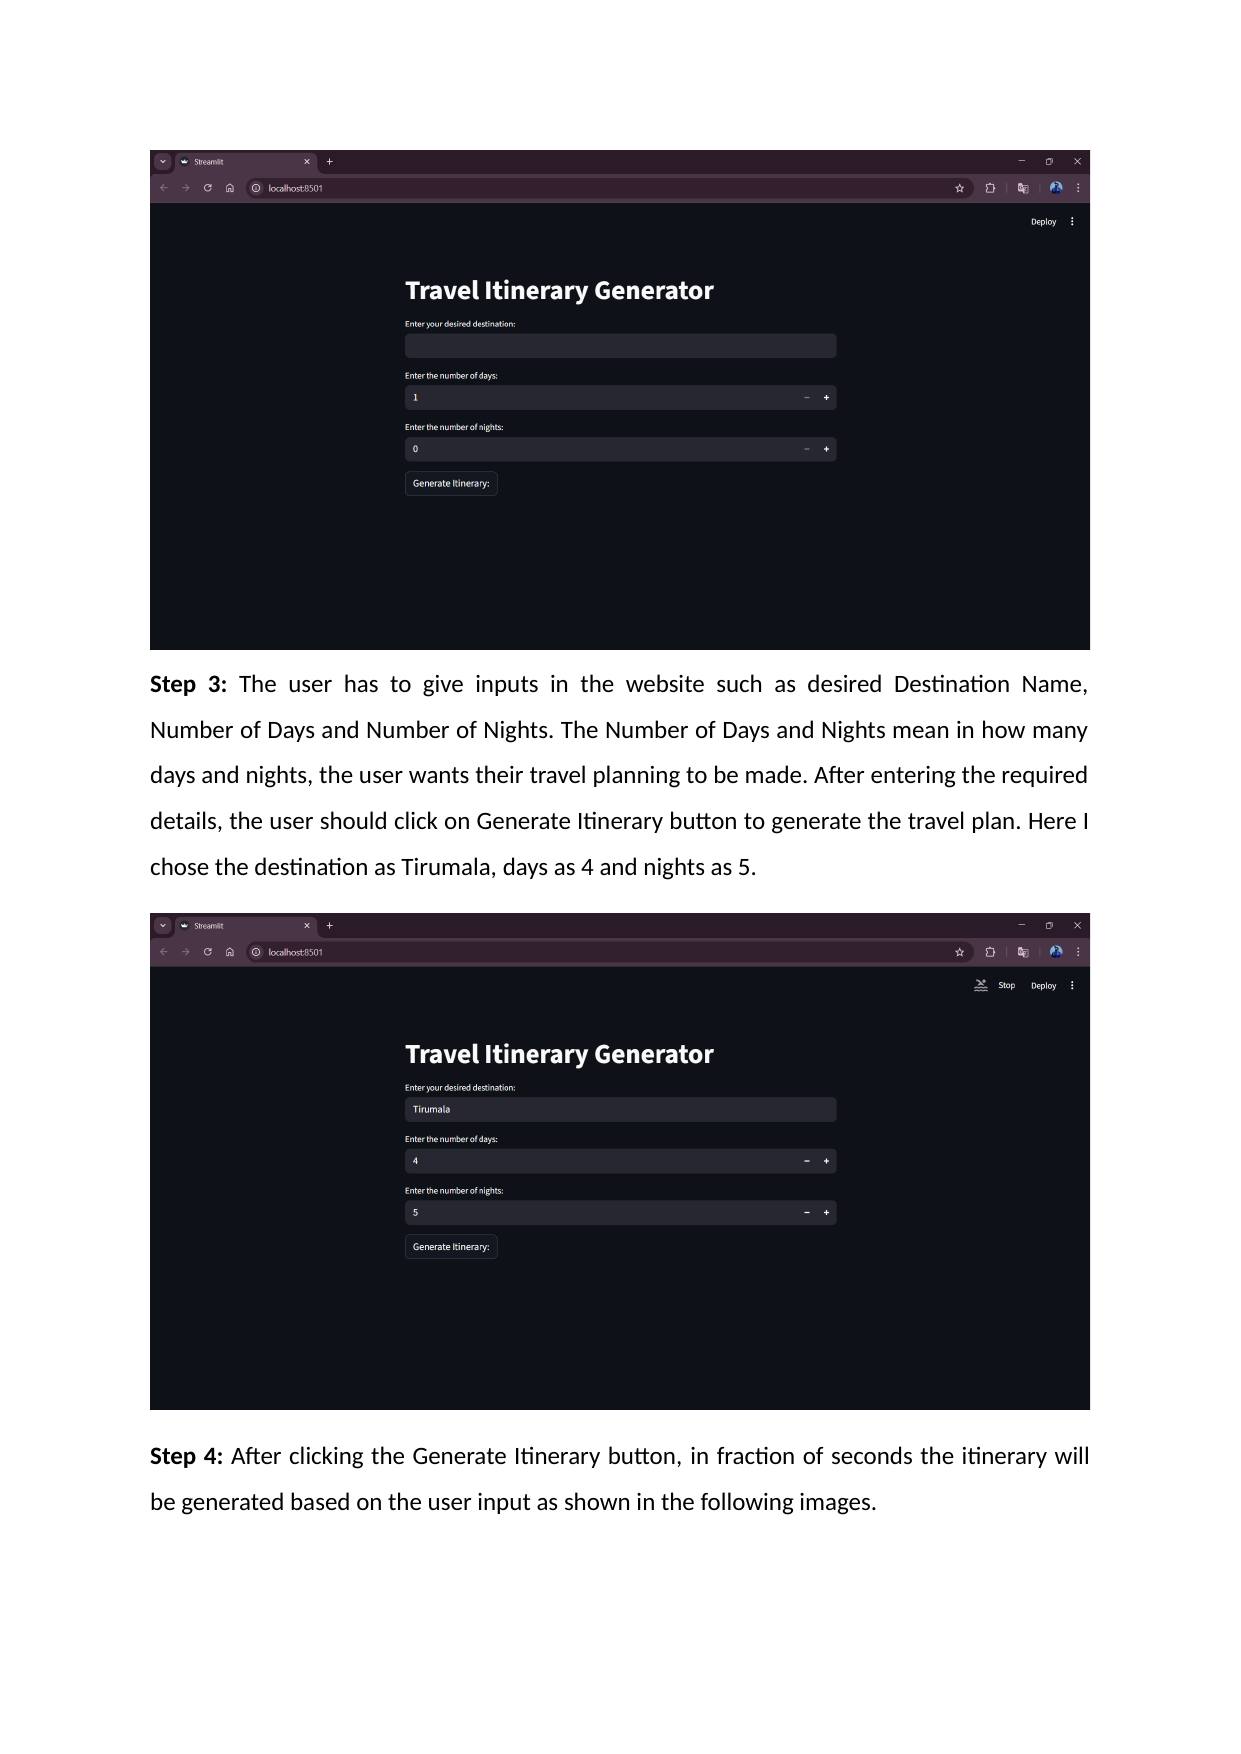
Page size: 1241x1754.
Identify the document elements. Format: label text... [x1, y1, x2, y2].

text Step 4: After clicking the Generate Itinerary button, in fraction of seconds the itinerary will be generated based on the user input as shown in the following images. [150, 1440, 1090, 1517]
text Step 3: The user has to give inputs in the website such as desired Destination Name, Number of Days and Number of Nights. The Number of Days and Nights mean in how many days and nights, the user wants their travel planning to be made. After entering the required details, the user should click on Generate Itinerary button to generate the travel plan. Here I chose the destination as Tirumala, days as 4 and nights as 5. [150, 668, 1090, 882]
picture [150, 150, 1091, 650]
picture [150, 913, 1091, 1410]
